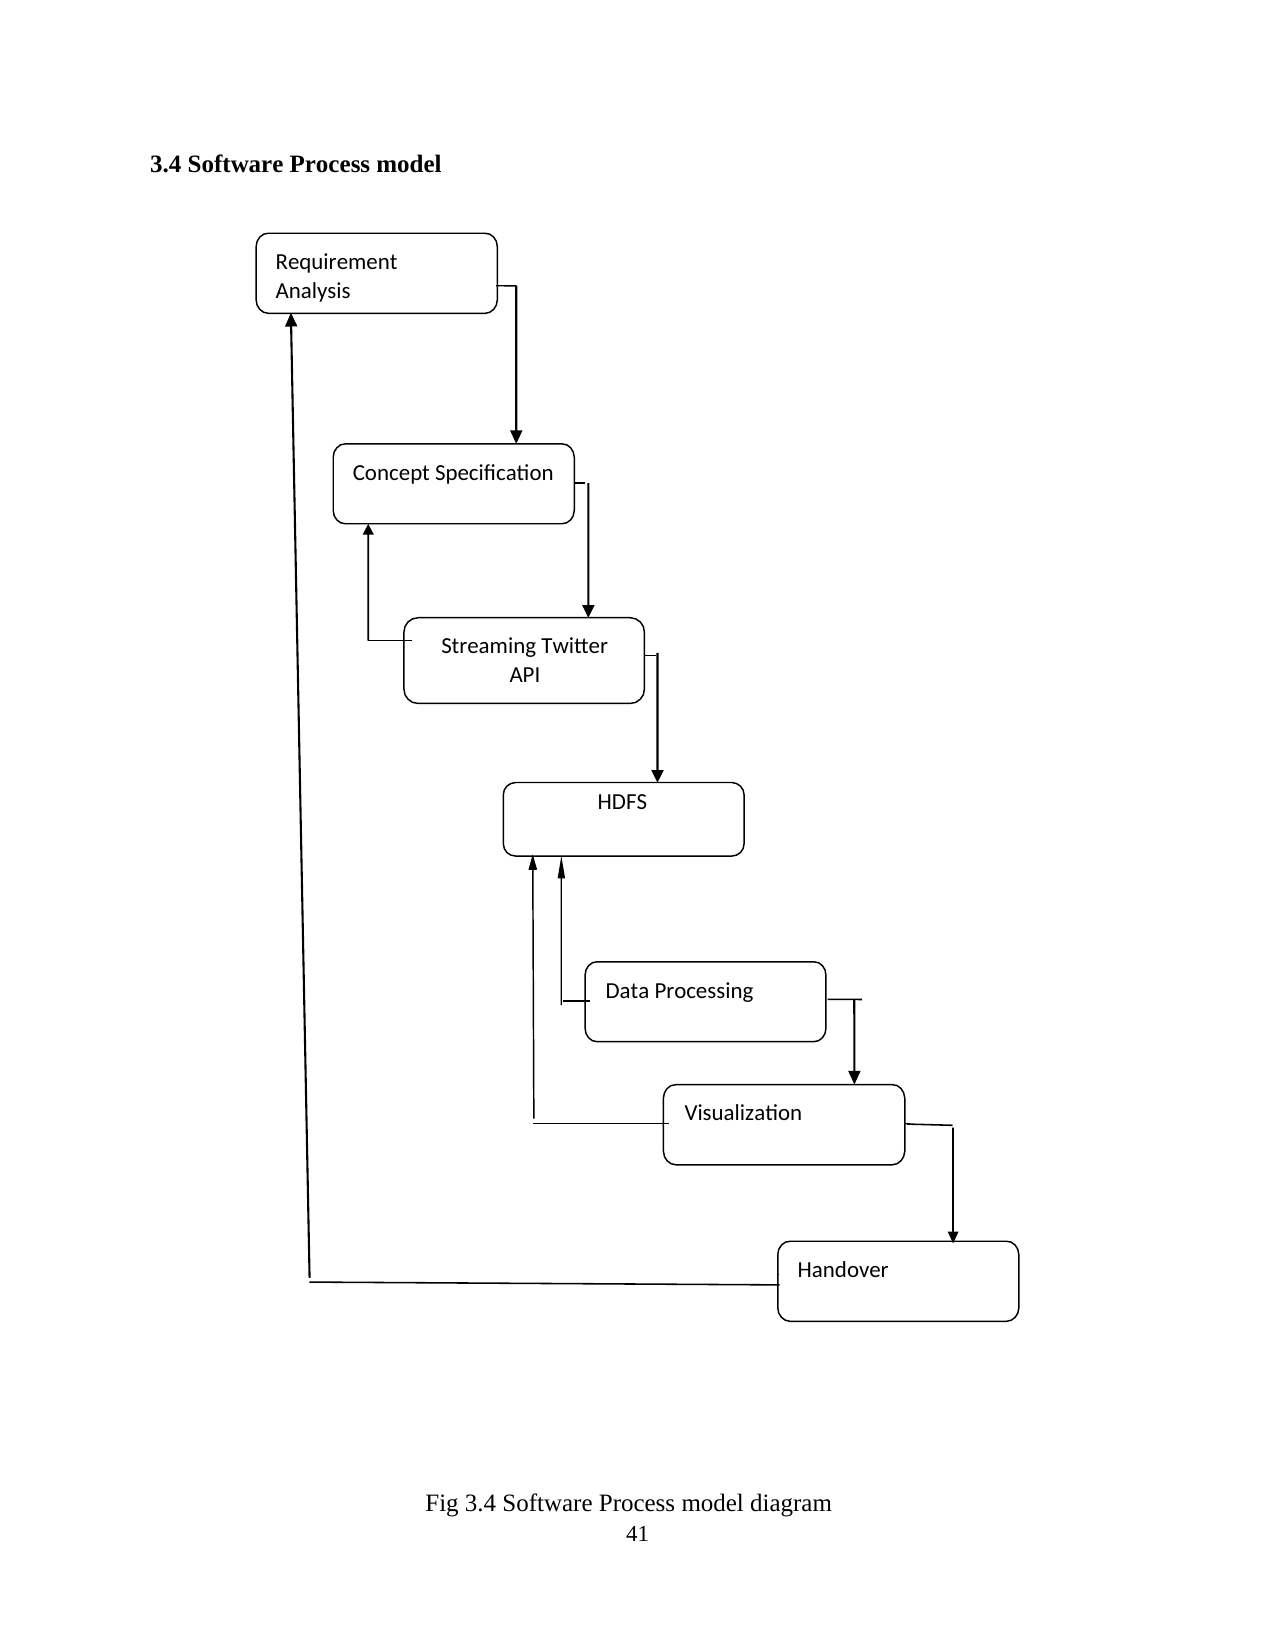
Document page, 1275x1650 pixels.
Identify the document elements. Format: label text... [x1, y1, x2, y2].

subtitle Software Process model [150, 149, 1210, 178]
text Fig 3.4 Software Process model diagram [425, 1488, 1210, 1516]
